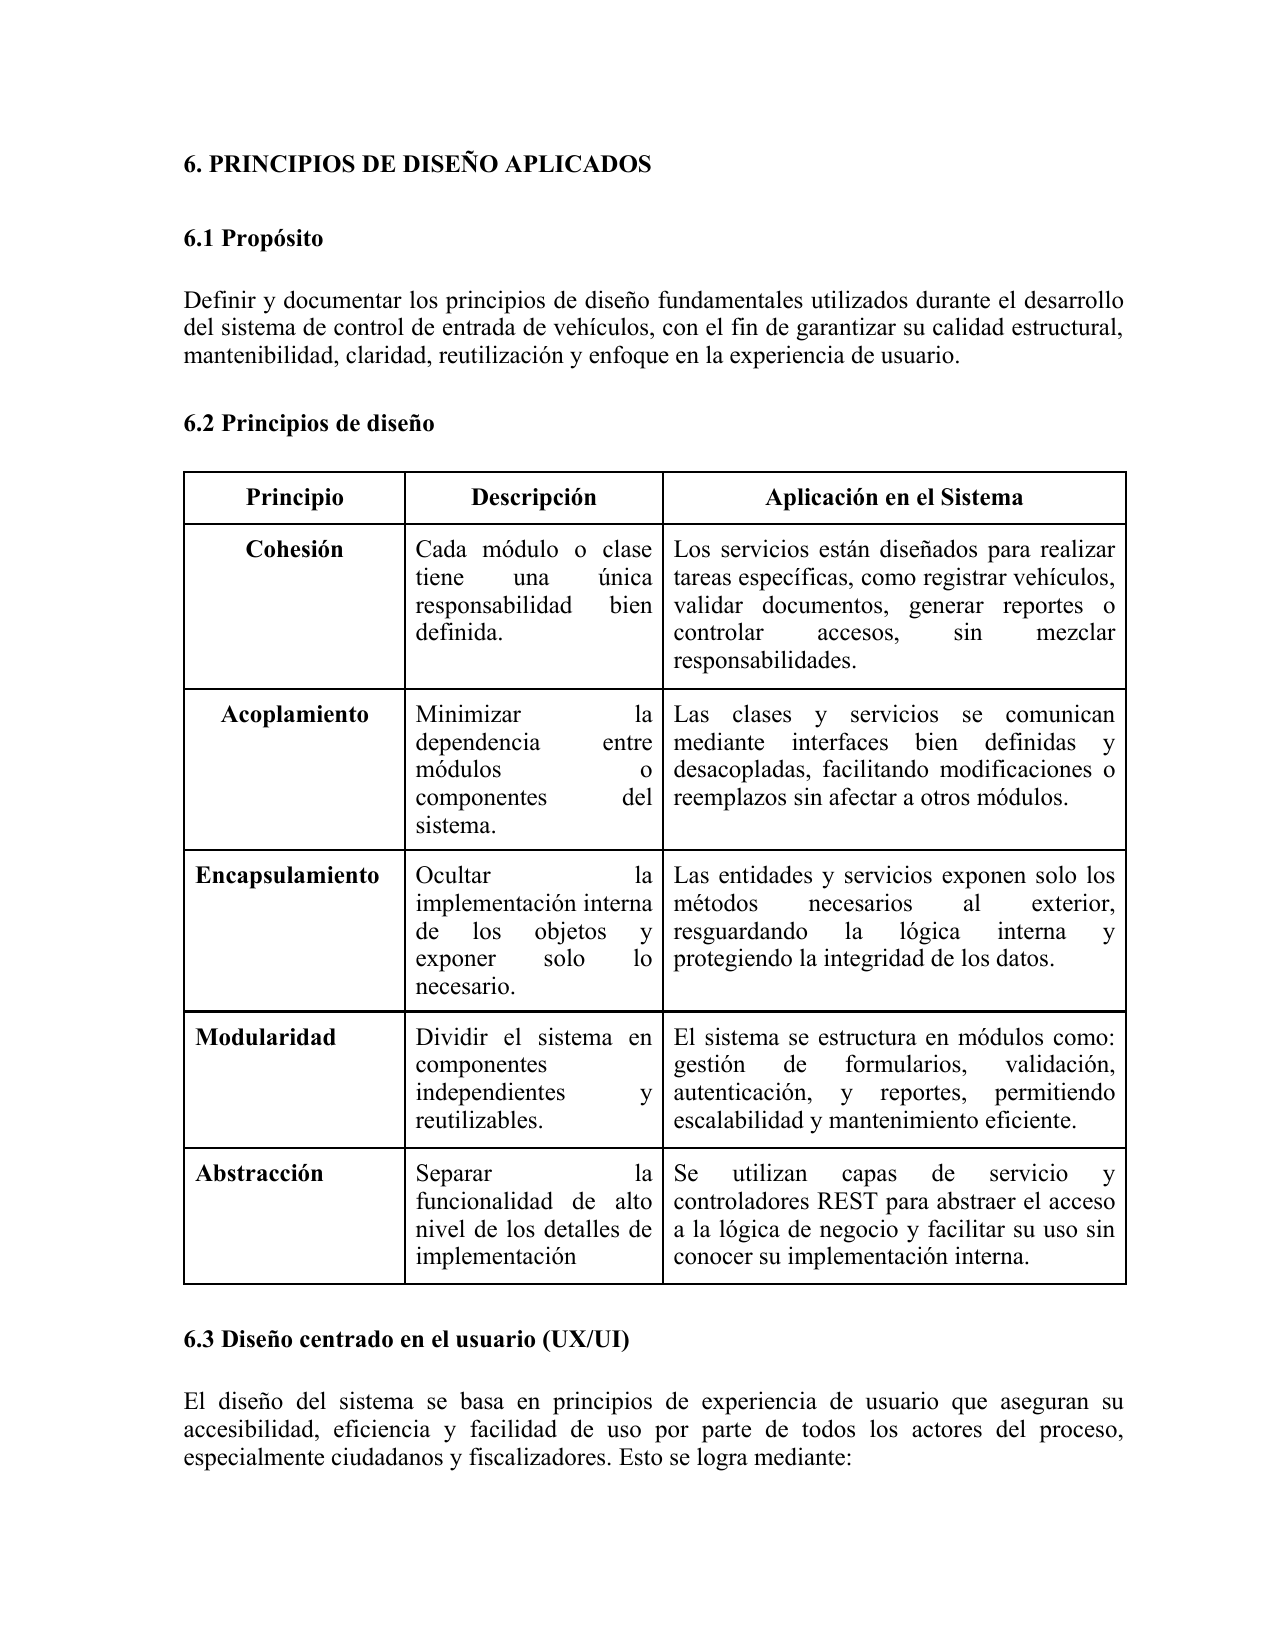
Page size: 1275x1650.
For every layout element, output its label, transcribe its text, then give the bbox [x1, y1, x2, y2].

text El diseño del sistema se basa en principios de experiencia de usuario que aseguran su accesibilidad, eficiencia y facilidad de uso por parte de todos los actores del proceso, especialmente ciudadanos y fiscalizadores. Esto se logra mediante: [183, 1387, 1125, 1470]
subtitle 6.1 Propósito [183, 224, 1125, 252]
text Definir y documentar los principios de diseño fundamentales utilizados durante el desarrollo del sistema de control de entrada de vehículos, con el fin de garantizar su calidad estructural, mantenibilidad, claridad, reutilización y enfoque en la experiencia de usuario. [183, 286, 1125, 369]
table_cell Cada módulo o clase tiene una única responsabilidad bien definida. [406, 525, 662, 687]
table_header Aplicación en el Sistema [664, 473, 1125, 523]
table_header Descripción [406, 473, 662, 523]
table_cell Cohesión [185, 525, 404, 687]
table_header Principio [185, 473, 404, 523]
table_cell Modularidad [185, 1013, 404, 1147]
table_cell El sistema se estructura en módulos como: gestión de formularios, validación, autenticación, y reportes, permitiendo escalabilidad y mantenimiento eficiente. [664, 1013, 1125, 1147]
table_cell Se utilizan capas de servicio y controladores REST para abstraer el acceso a la lógica de negocio y facilitar su uso sin conocer su implementación interna. [664, 1149, 1125, 1283]
table_cell Encapsulamiento [185, 851, 404, 1010]
table_cell Las clases y servicios se comunican mediante interfaces bien definidas y desacopladas, facilitando modificaciones o reemplazos sin afectar a otros módulos. [664, 690, 1125, 849]
subtitle 6.2 Principios de diseño [183, 409, 1125, 437]
subtitle 6. PRINCIPIOS DE DISEÑO APLICADOS [183, 150, 1125, 178]
table_cell Dividir el sistema en componentes independientes y reutilizables. [406, 1013, 662, 1147]
table_cell Ocultar la implementación interna de los objetos y exponer solo lo necesario. [406, 851, 662, 1010]
subtitle 6.3 Diseño centrado en el usuario (UX/UI) [183, 1326, 1125, 1353]
table_cell Minimizar la dependencia entre módulos o componentes del sistema. [406, 690, 662, 849]
table_cell Las entidades y servicios exponen solo los métodos necesarios al exterior, resguardando la lógica interna y protegiendo la integridad de los datos. [664, 851, 1125, 1010]
table_cell Los servicios están diseñados para realizar tareas específicas, como registrar vehículos, validar documentos, generar reportes o controlar accesos, sin mezclar responsabilidades. [664, 525, 1125, 687]
table_cell Abstracción [185, 1149, 404, 1283]
table_cell Separar la funcionalidad de alto nivel de los detalles de implementación [406, 1149, 662, 1283]
table_cell Acoplamiento [185, 690, 404, 849]
